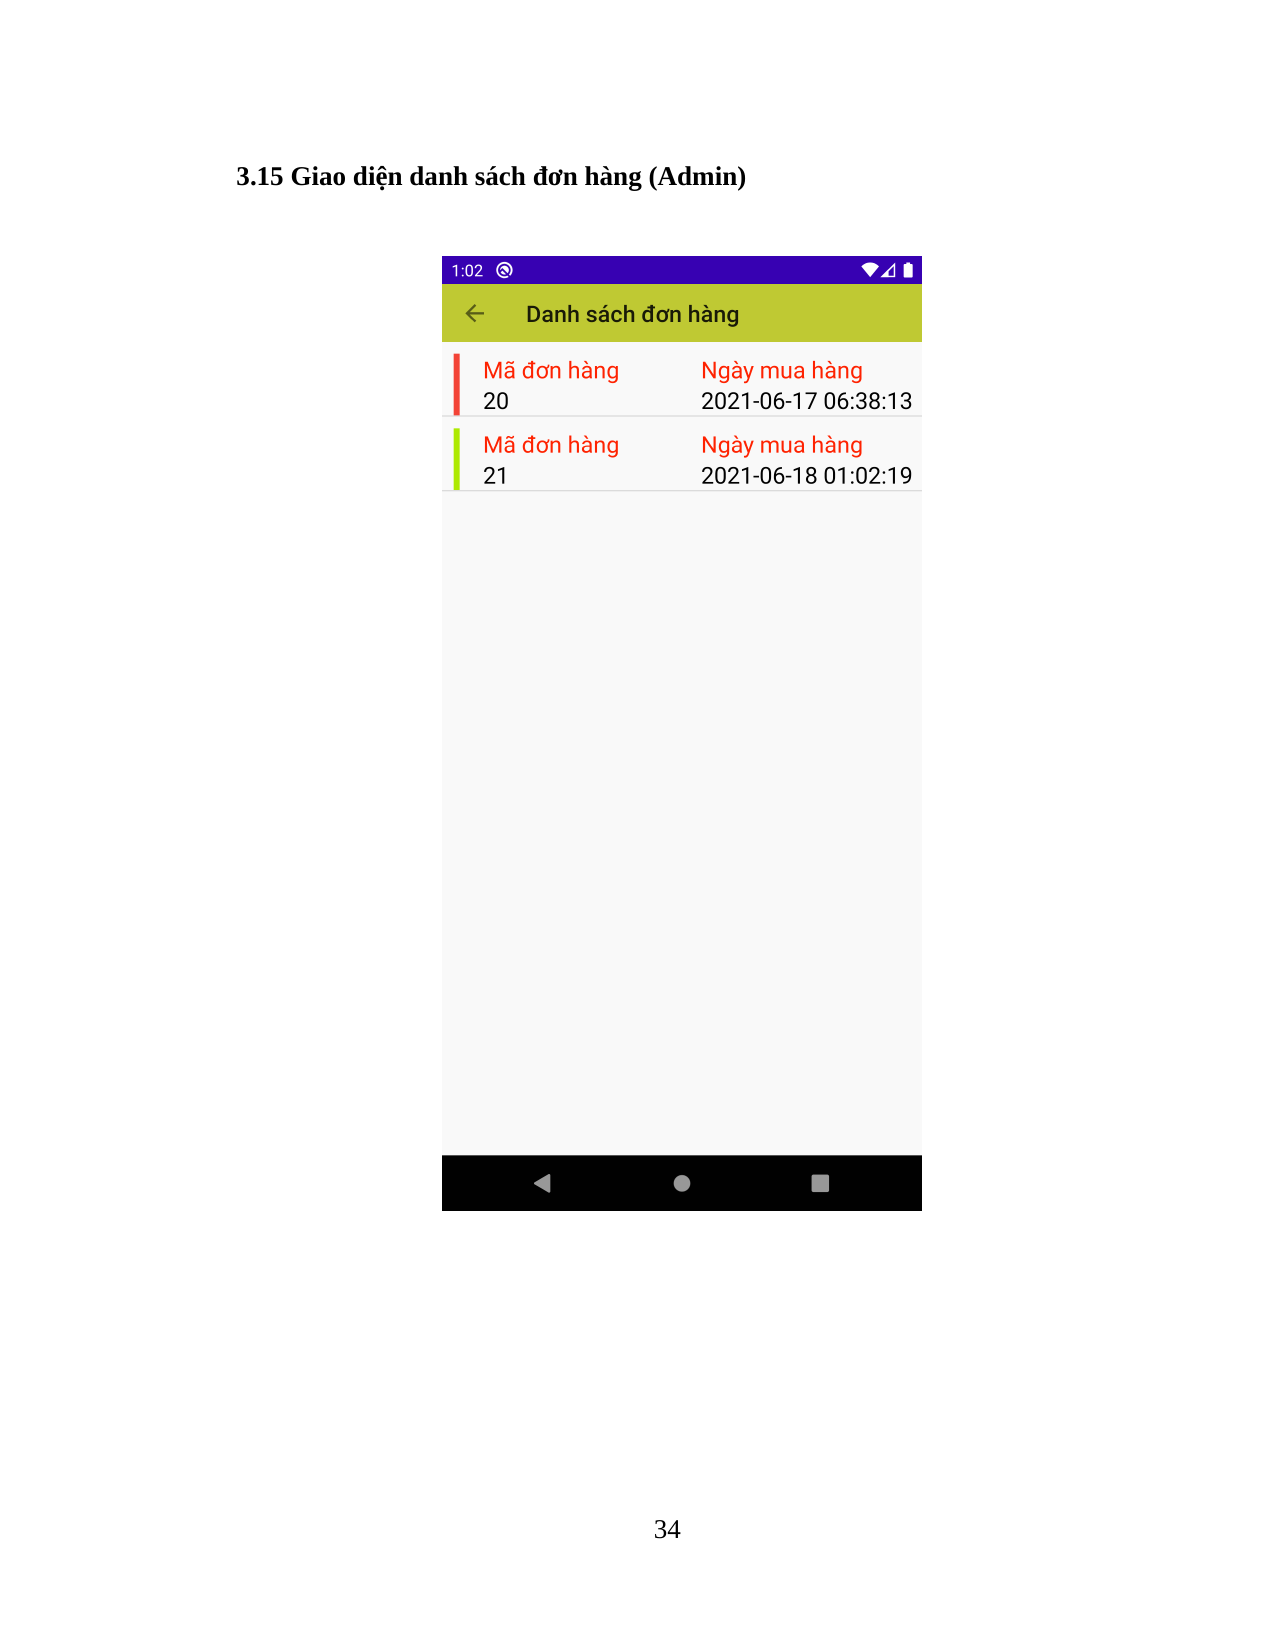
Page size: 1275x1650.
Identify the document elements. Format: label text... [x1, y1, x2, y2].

subtitle 3.15 Giao diện danh sách đơn hàng (Admin) [177, 160, 1157, 191]
picture [442, 256, 922, 1211]
